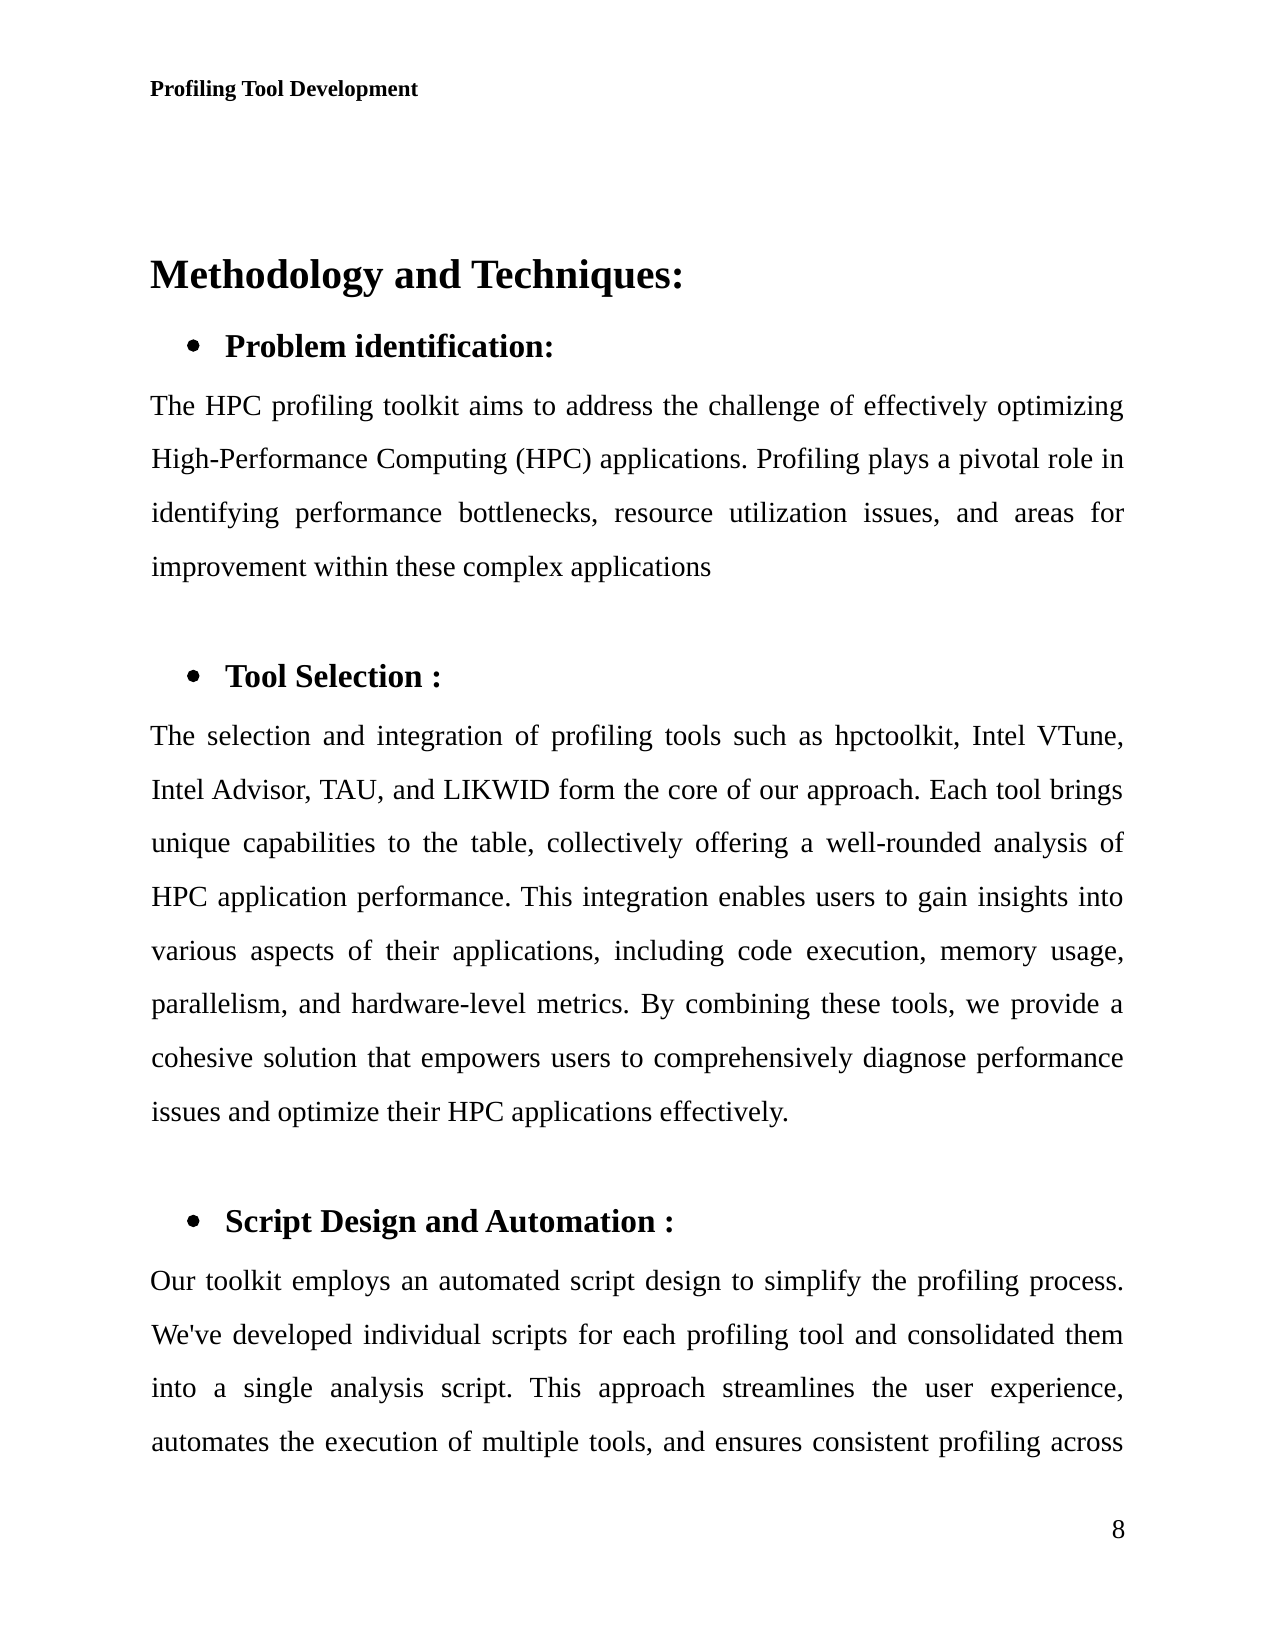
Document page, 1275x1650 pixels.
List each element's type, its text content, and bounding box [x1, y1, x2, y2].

text The selection and integration of profiling tools such as hpctoolkit, Intel VTune, Intel Advisor, TAU, and LIKWID form the core of our approach. Each tool brings unique capabilities to the table, collectively offering a well-rounded analysis of HPC application performance. This integration enables users to gain insights into various aspects of their applications, including code execution, memory usage, parallelism, and hardware-level metrics. By combining these tools, we provide a cohesive solution that empowers users to comprehensively diagnose performance issues and optimize their HPC applications effectively. [150, 718, 1125, 1127]
text Methodology and Techniques: [150, 249, 1125, 297]
list Tool Selection : [187, 657, 1125, 695]
list Script Design and Automation : [187, 1202, 1125, 1240]
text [150, 1263, 1125, 1458]
text The HPC profiling toolkit aims to address the challenge of effectively optimizing High-Performance Computing (HPC) applications. Profiling plays a pivotal role in identifying performance bottlenecks, resource utilization issues, and areas for improvement within these complex applications [150, 388, 1125, 582]
list Problem identification: [187, 326, 1125, 364]
